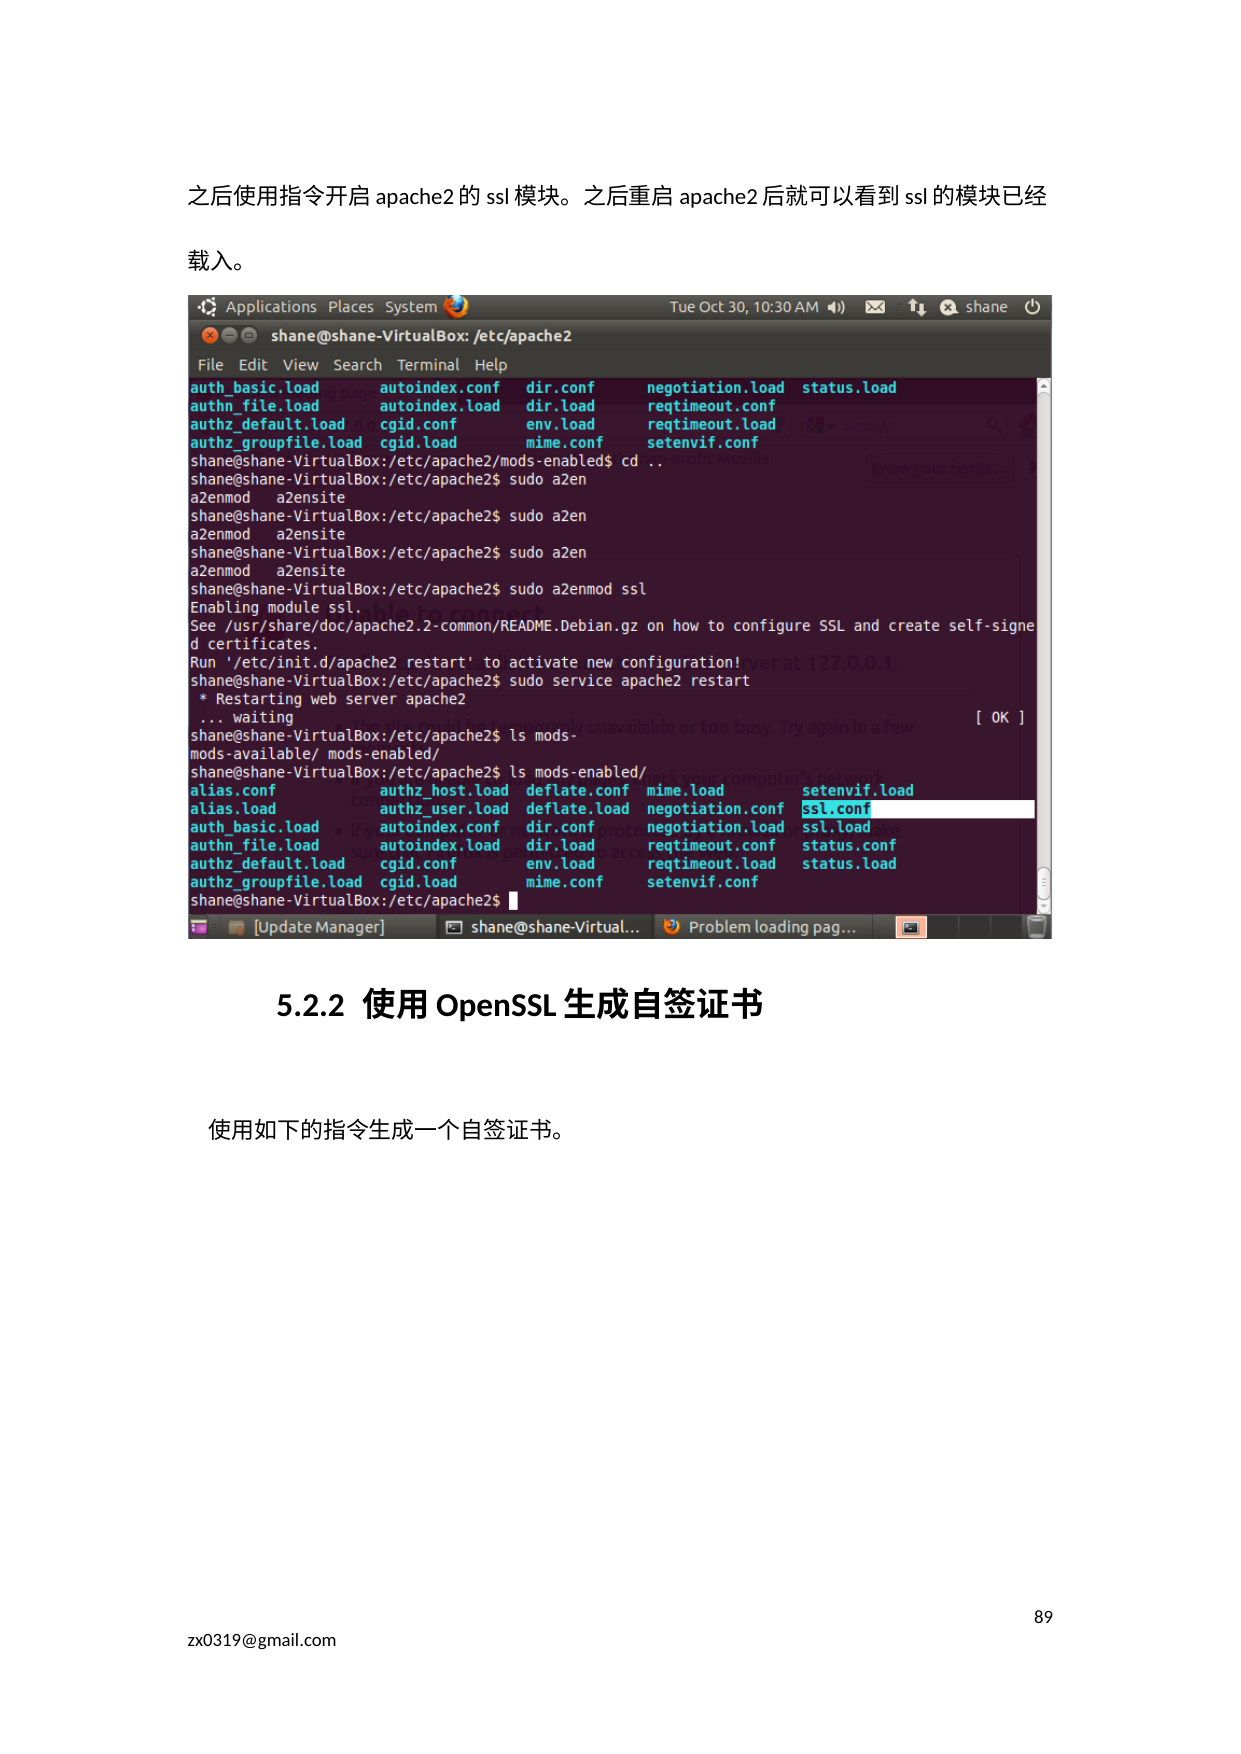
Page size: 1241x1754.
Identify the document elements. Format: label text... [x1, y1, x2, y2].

text 使用如下的指令生成一个自签证书。 [187, 1096, 1053, 1161]
text 之后使用指令开启apache2的ssl模块。之后重启apache2后就可以看到ssl的模块已经载入。 [187, 162, 1053, 292]
picture [187, 295, 1053, 939]
subtitle 使用OpenSSL生成自签证书 [276, 969, 1053, 1034]
